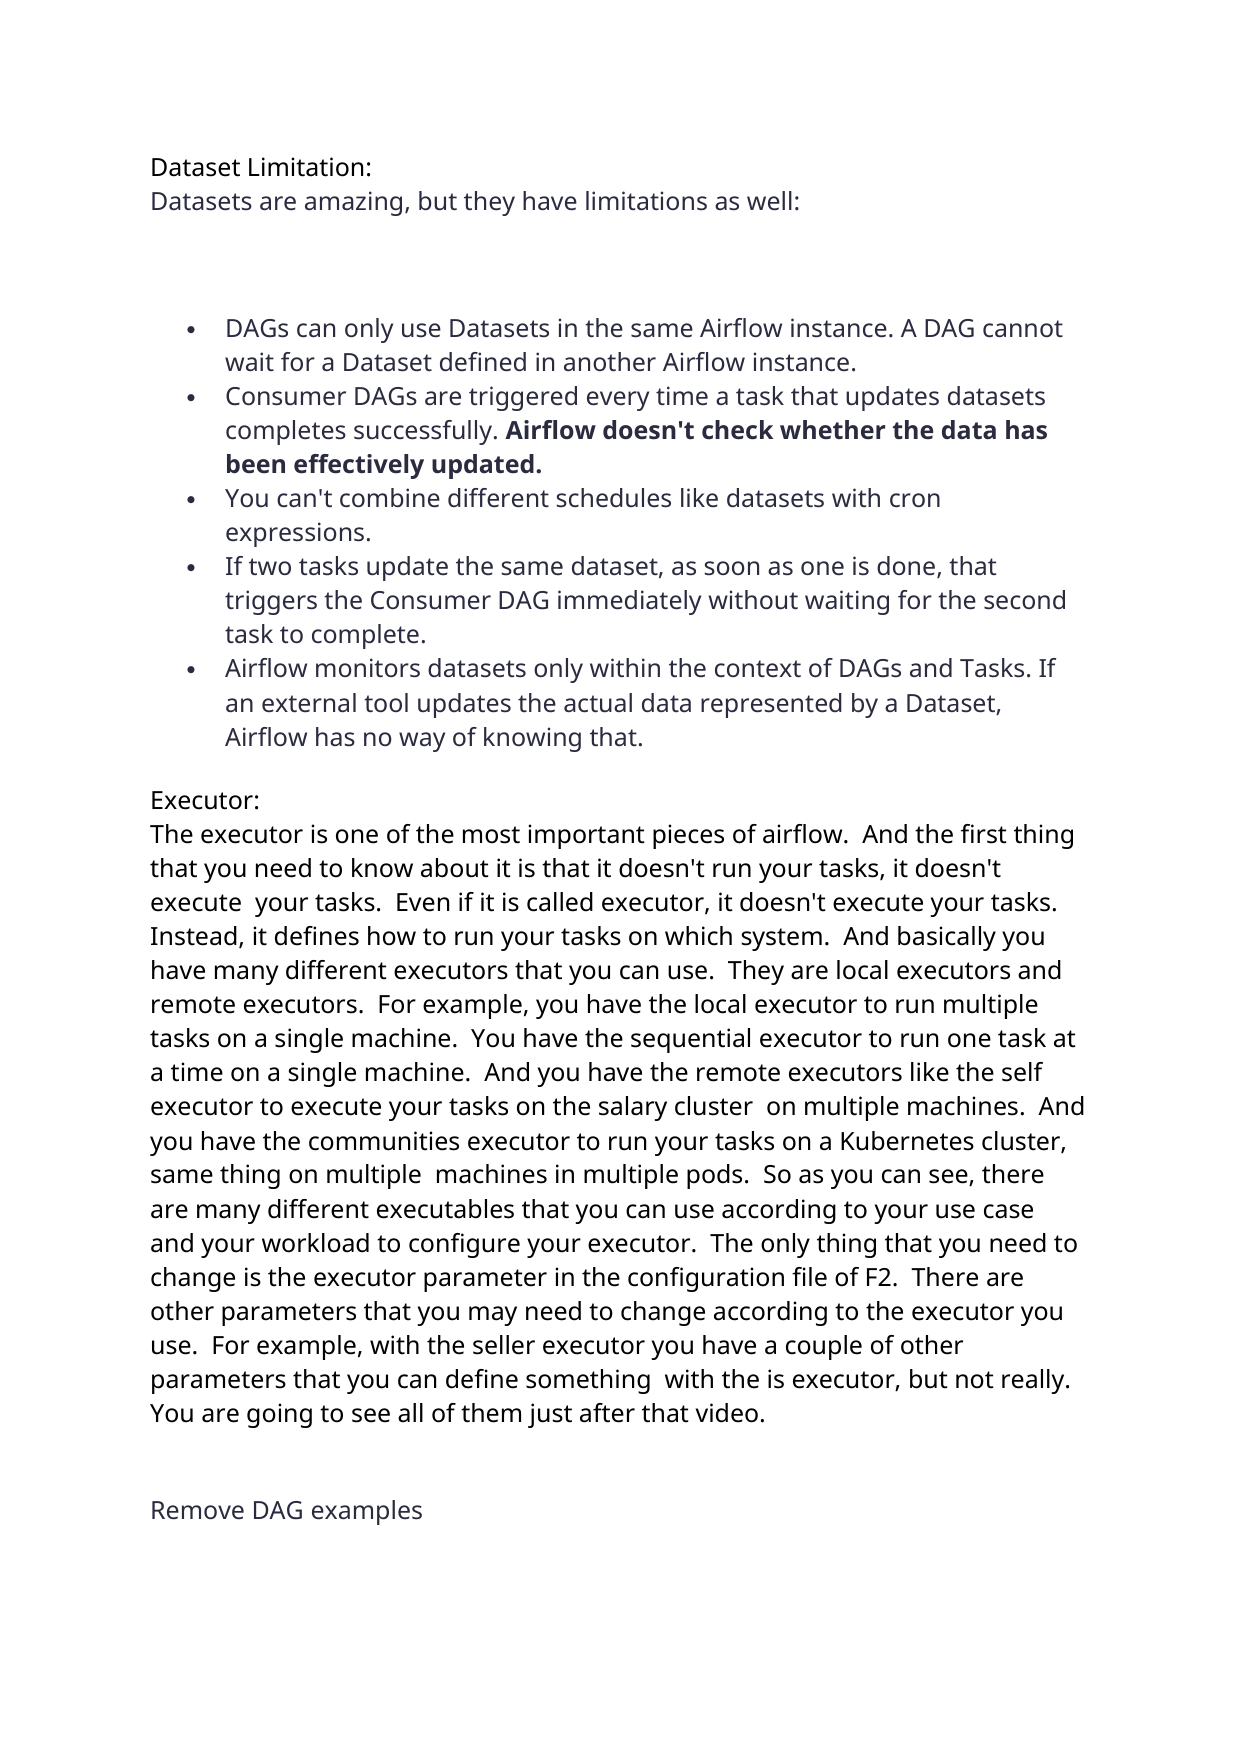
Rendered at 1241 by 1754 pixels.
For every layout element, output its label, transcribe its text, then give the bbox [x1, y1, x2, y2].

text Dataset Limitation: [150, 150, 1090, 184]
text Executor: [150, 782, 1090, 817]
text The executor is one of the most important pieces of airflow. And the first thing that you need to know about it is that it doesn't run your tasks, it doesn't execute your tasks. Even if it is called executor, it doesn't execute your tasks. Instead, it defines how to run your tasks on which system. And basically you have many different executors that you can use. They are local executors and remote executors. For example, you have the local executor to run multiple tasks on a single machine. You have the sequential executor to run one task at a time on a single machine. And you have the remote executors like the self executor to execute your tasks on the salary cluster on multiple machines. And you have the communities executor to run your tasks on a Kubernetes cluster, same thing on multiple machines in multiple pods. So as you can see, there are many different executables that you can use according to your use case and your workload to configure your executor. The only thing that you need to change is the executor parameter in the configuration file of F2. There are other parameters that you may need to change according to the executor you use. For example, with the seller executor you have a couple of other parameters that you can define something with the is executor, but not really. You are going to see all of them just after that video. [150, 817, 1090, 1430]
list Consumer DAGs are triggered every time a task that updates datasets completes successfully. Airflow doesn't check whether the data has been effectively updated. [187, 379, 1090, 481]
text Datasets are amazing, but they have limitations as well: [150, 184, 1090, 218]
text Remove DAG examples [150, 1493, 1090, 1527]
list You can't combine different schedules like datasets with cron expressions. [187, 481, 1090, 549]
list If two tasks update the same dataset, as soon as one is done, that triggers the Consumer DAG immediately without waiting for the second task to complete. [187, 549, 1090, 651]
list DAGs can only use Datasets in the same Airflow instance. A DAG cannot wait for a Dataset defined in another Airflow instance. [187, 311, 1090, 379]
list Airflow monitors datasets only within the context of DAGs and Tasks. If an external tool updates the actual data represented by a Dataset, Airflow has no way of knowing that. [187, 651, 1090, 753]
